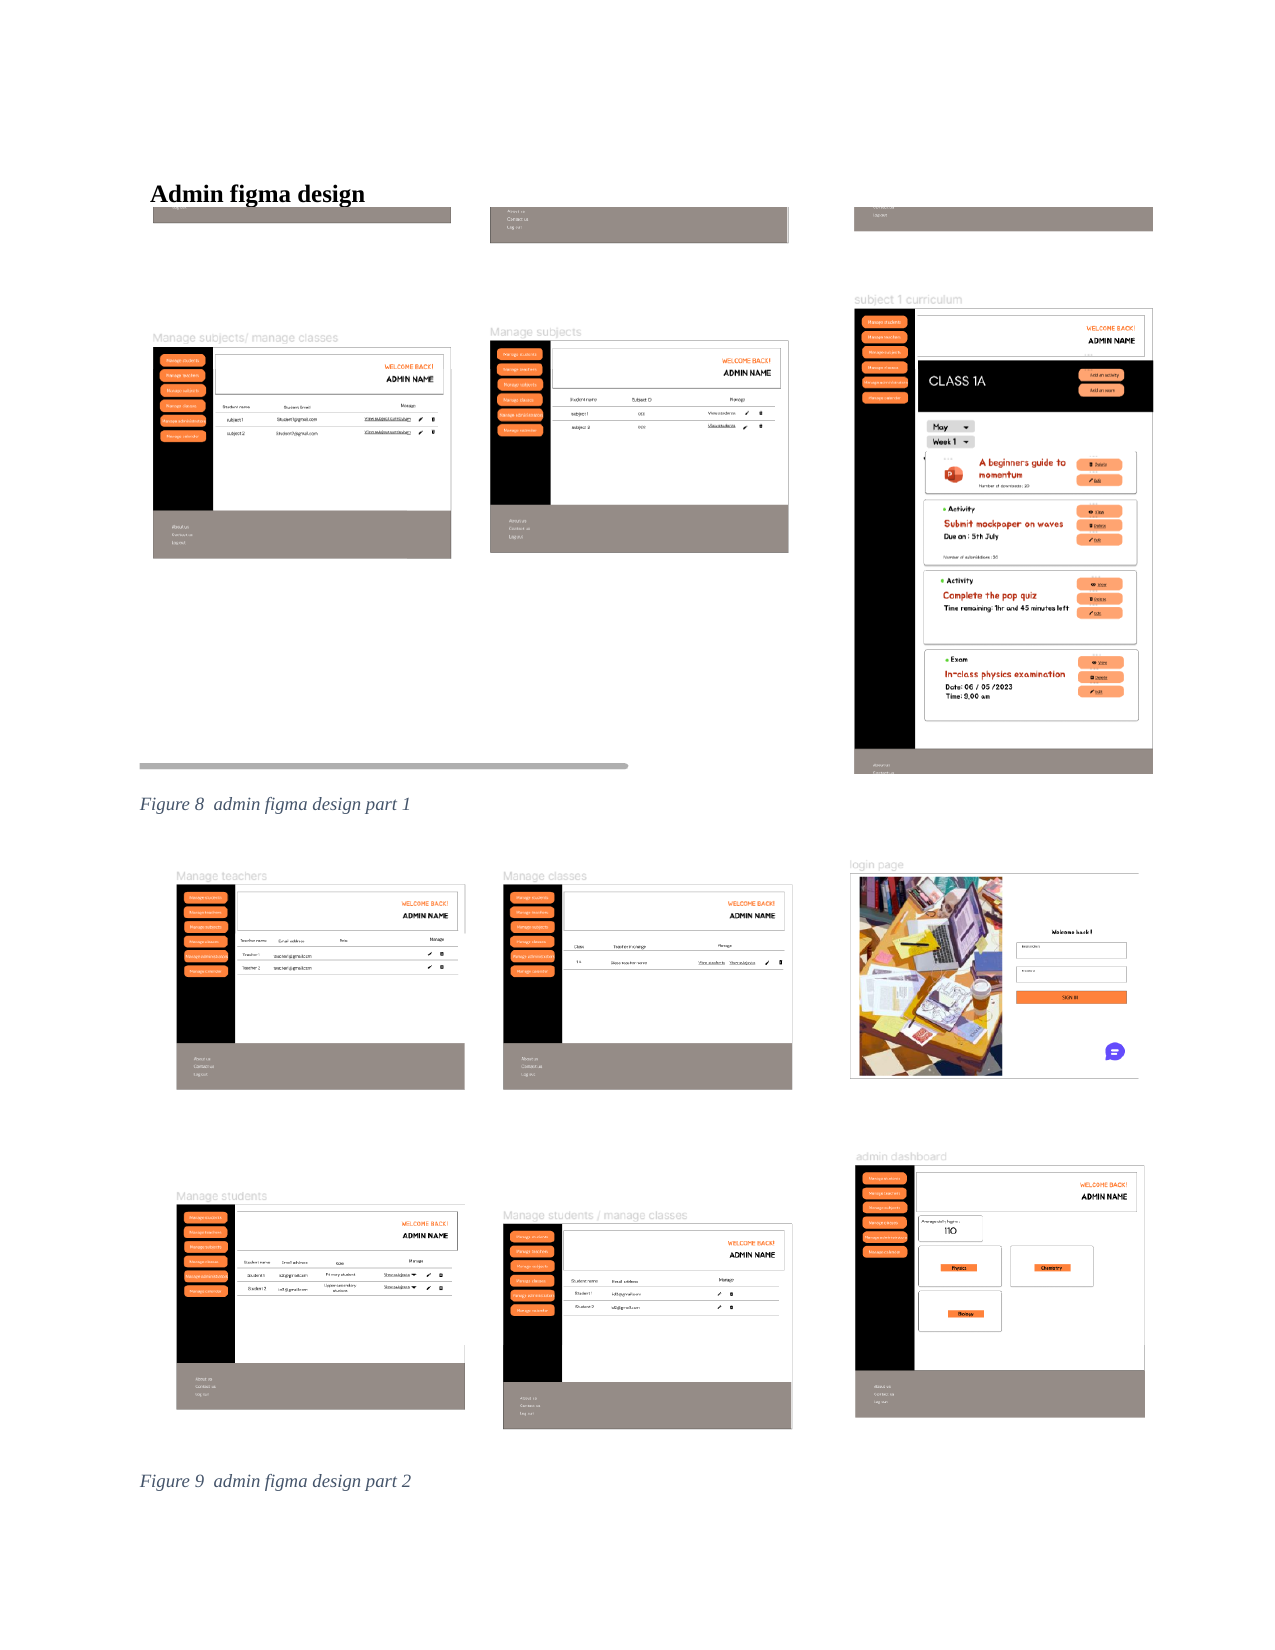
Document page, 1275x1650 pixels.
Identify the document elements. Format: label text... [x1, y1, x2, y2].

subtitle Admin figma design [150, 179, 1108, 207]
text Figure 9 admin figma design part 2 [139, 1469, 1158, 1491]
picture [139, 835, 1159, 1451]
text Figure 8 admin figma design part 1 [139, 793, 1158, 814]
picture [139, 207, 1159, 774]
